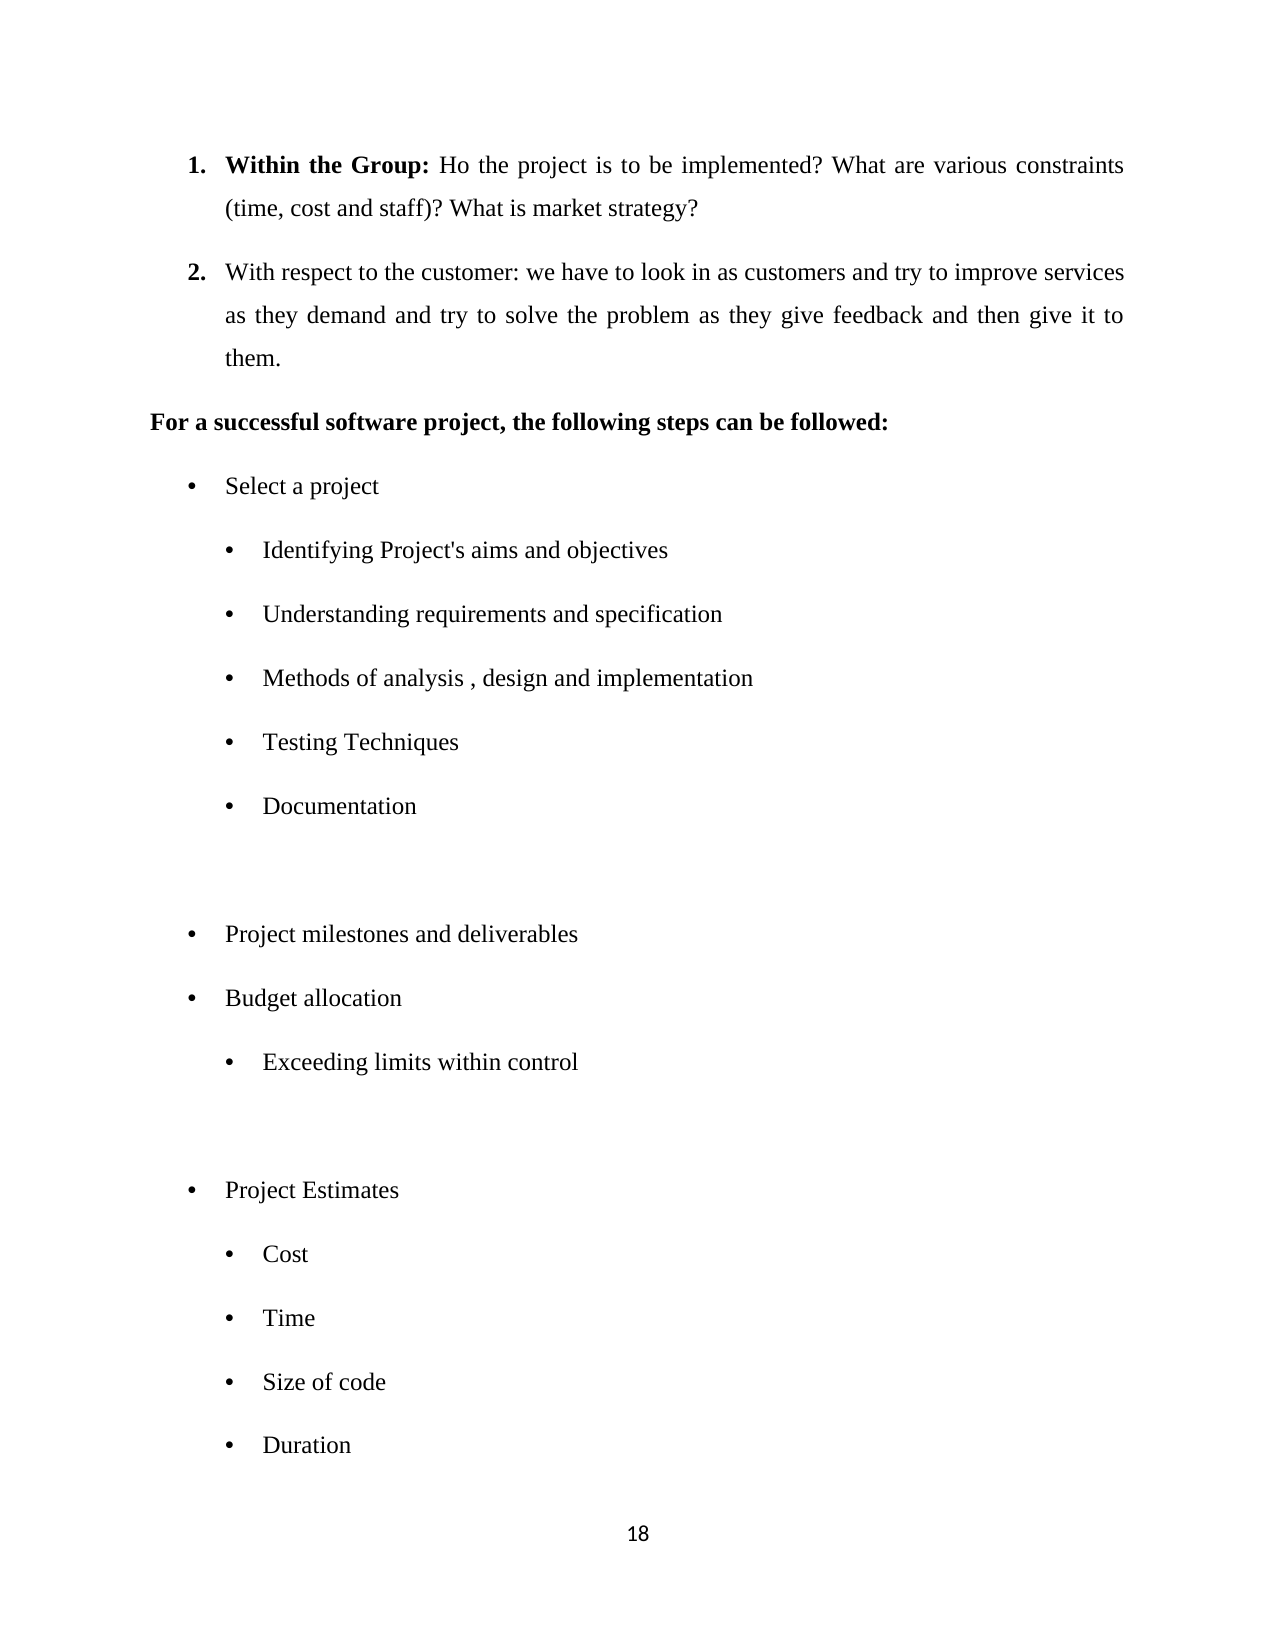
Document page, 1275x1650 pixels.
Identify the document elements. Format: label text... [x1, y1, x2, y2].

list With respect to the customer: we have to look in as customers and try to improve services as they demand and try to solve the problem as they give feedback and then give it to them. [187, 257, 1125, 372]
list Project milestones and deliverables [187, 919, 1125, 948]
list Testing Techniques [225, 727, 1125, 756]
list Budget allocation [187, 983, 1125, 1012]
list Cost [225, 1239, 1125, 1267]
list Time [225, 1303, 1125, 1331]
list Methods of analysis , design and implementation [225, 663, 1125, 692]
text For a successful software project, the following steps can be followed: [150, 407, 1125, 436]
list Exceeding limits within control [225, 1047, 1125, 1076]
list Size of code [225, 1367, 1125, 1395]
list Documentation [225, 791, 1125, 820]
list Select a project [187, 471, 1125, 500]
list Duration [225, 1431, 1125, 1459]
list Understanding requirements and specification [225, 599, 1125, 628]
list Project Estimates [187, 1175, 1125, 1203]
list Within the Group: Ho the project is to be implemented? What are various constraints (time, cost and staff)? What is market strategy? [187, 150, 1125, 222]
list Identifying Project's aims and objectives [225, 535, 1125, 564]
